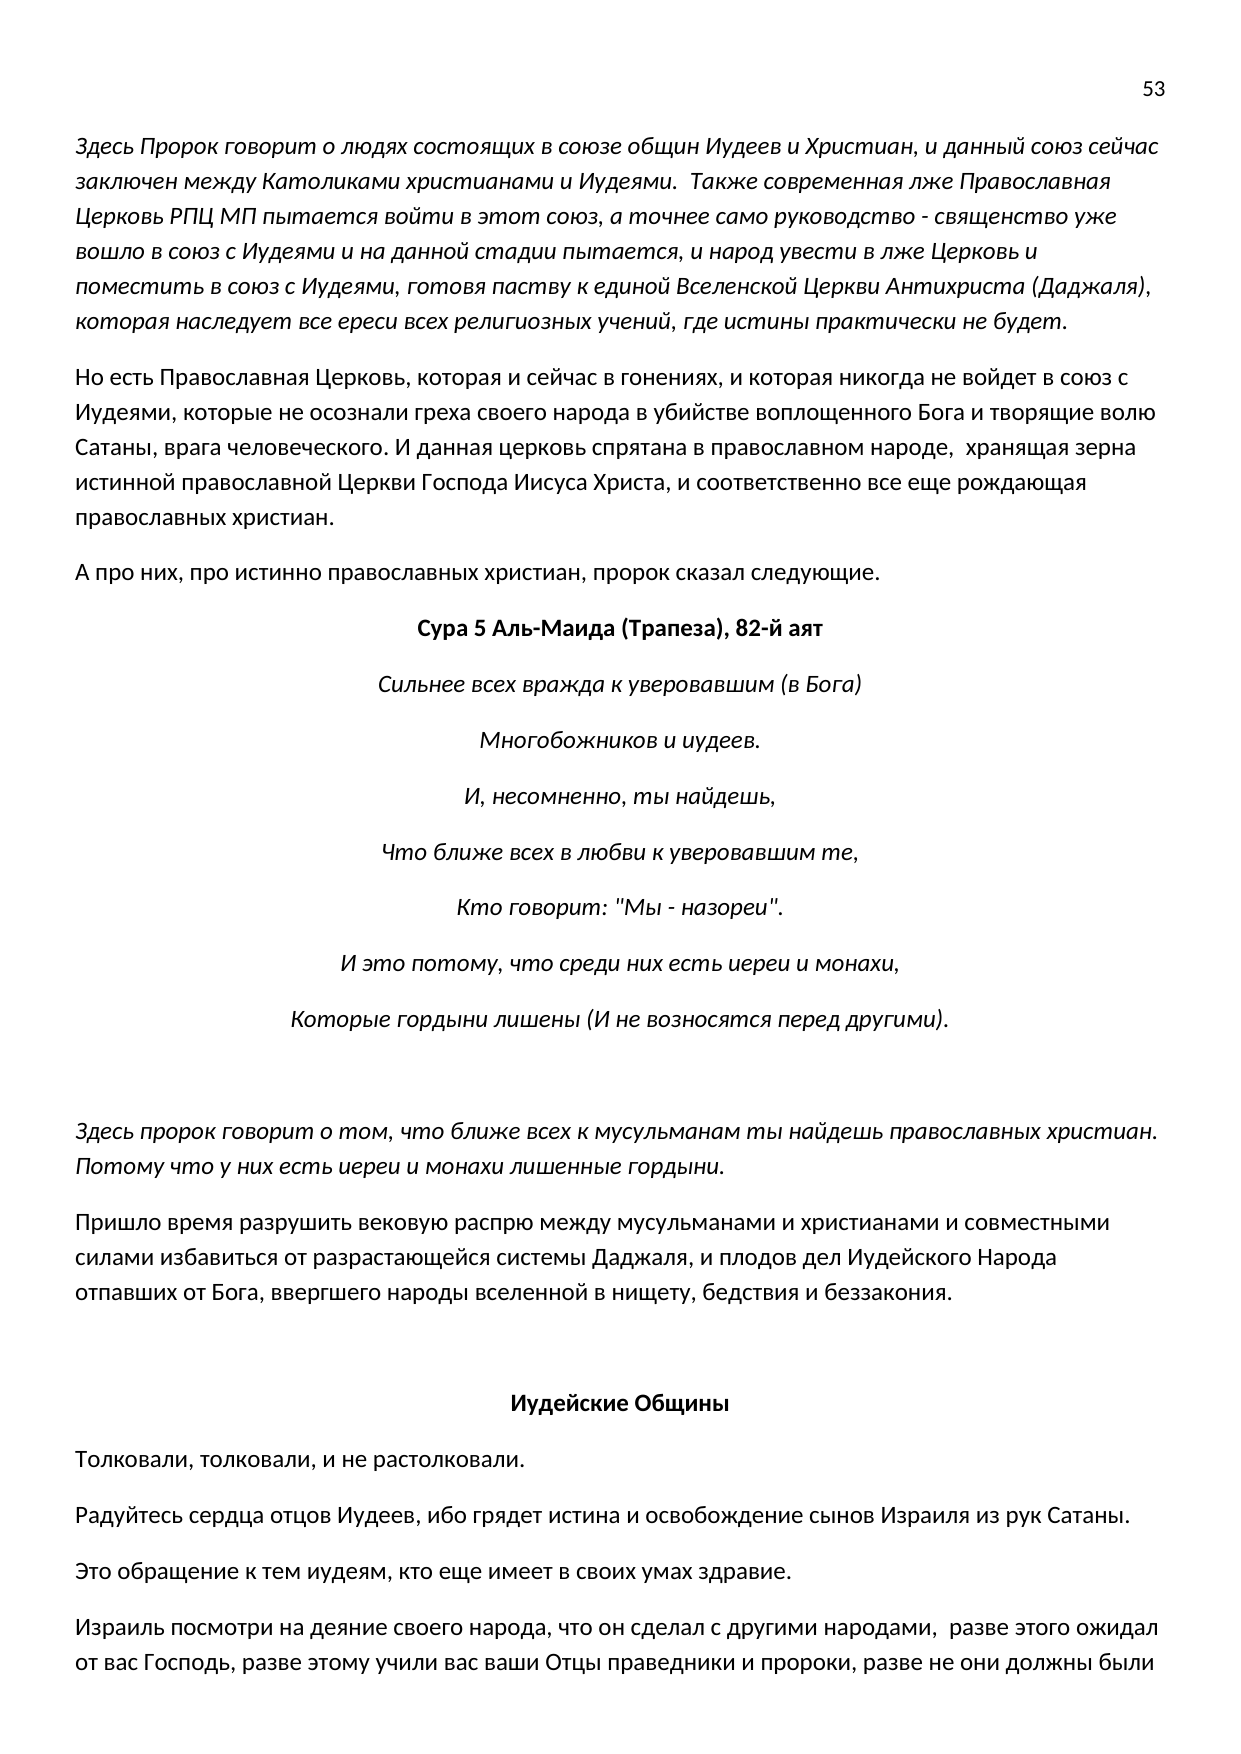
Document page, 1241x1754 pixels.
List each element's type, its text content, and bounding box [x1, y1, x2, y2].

text Толковали, толковали, и не растолковали. [75, 1443, 1165, 1474]
text Но есть Православная Церковь, которая и сейчас в гонениях, и которая никогда не войдет в союз с Иудеями, которые не осознали греха своего народа в убийстве воплощенного Бога и творящие волю Сатаны, врага человеческого. И данная церковь спрятана в православном народе, хранящая зерна истинной православной Церкви Господа Иисуса Христа, и соответственно все еще рождающая православных христиан. [75, 361, 1165, 531]
text А про них, про истинно православных христиан, пророк сказал следующие. [75, 556, 1165, 587]
text Сильнее всех вражда к уверовавшим (в Бога) [75, 668, 1165, 699]
text Что ближе всех в любви к уверовавшим те, [75, 836, 1165, 866]
text Многобожников и иудеев. [75, 724, 1165, 754]
text Радуйтесь сердца отцов Иудеев, ибо грядет истина и освобождение сынов Израиля из рук Сатаны. [75, 1499, 1165, 1529]
text И, несомненно, ты найдешь, [75, 780, 1165, 810]
text Пришло время разрушить вековую распрю между мусульманами и христианами и совместными силами избавиться от разрастающейся системы Даджаля, и плодов дел Иудейского Народа отпавших от Бога, ввергшего народы вселенной в нищету, бедствия и беззакония. [75, 1206, 1165, 1306]
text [75, 1611, 1165, 1676]
text Здесь пророк говорит о том, что ближе всех к мусульманам ты найдешь православных христиан. Потому что у них есть иереи и монахи лишенные гордыни. [75, 1115, 1165, 1180]
text Которые гордыни лишены (И не возносятся перед другими). [75, 1003, 1165, 1034]
text Сура 5 Аль-Маида (Трапеза), 82-й аят [75, 612, 1165, 643]
text Это обращение к тем иудеям, кто еще имеет в своих умах здравие. [75, 1555, 1165, 1585]
text Иудейские Общины [75, 1387, 1165, 1418]
text И это потому, что среди них есть иереи и монахи, [75, 947, 1165, 978]
text Здесь Пророк говорит о людях состоящих в союзе общин Иудеев и Христиан, и данный союз сейчас заключен между Католиками христианами и Иудеями. Также современная лже Православная Церковь РПЦ МП пытается войти в этот союз, а точнее само руководство - священство уже вошло в союз с Иудеями и на данной стадии пытается, и народ увести в лже Церковь и поместить в союз с Иудеями, готовя паству к единой Вселенской Церкви Антихриста (Даджаля), которая наследует все ереси всех религиозных учений, где истины практически не будет. [75, 130, 1165, 335]
text Кто говорит: "Мы - назореи". [75, 891, 1165, 922]
